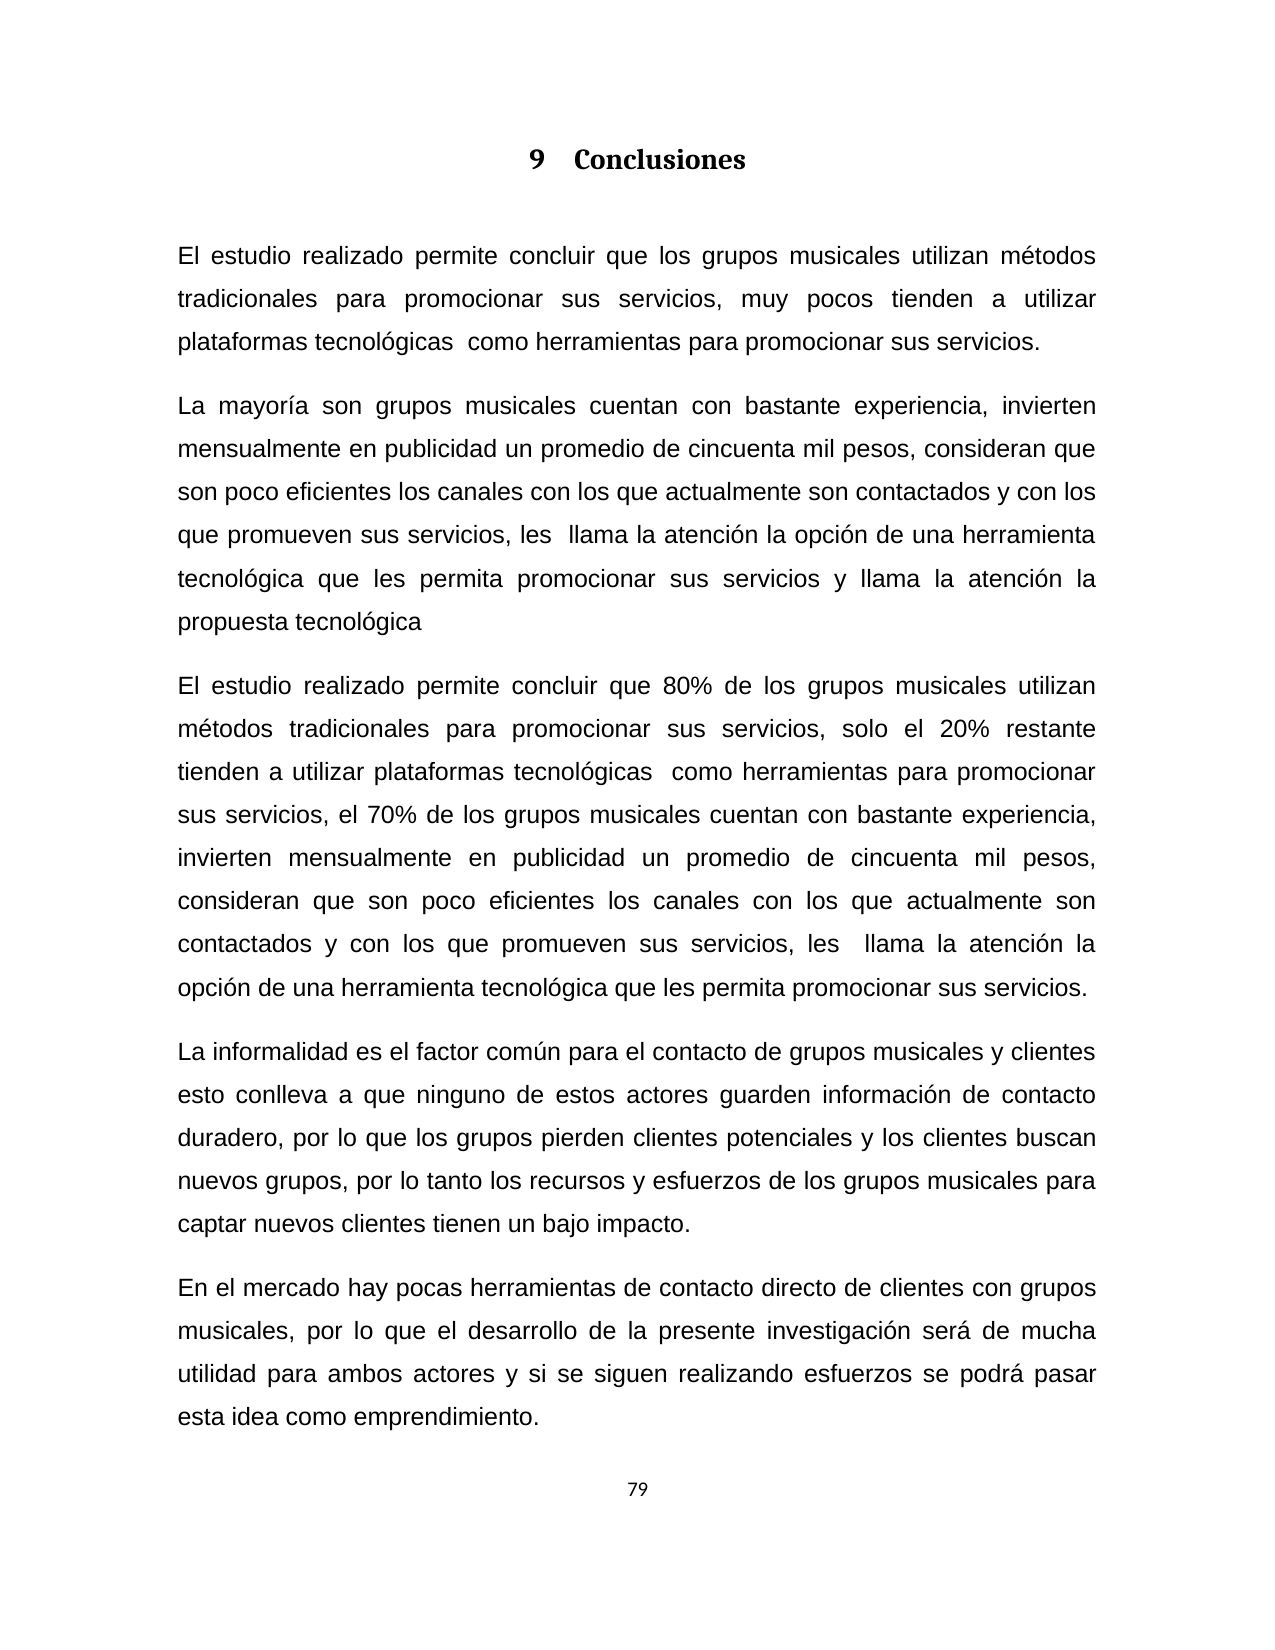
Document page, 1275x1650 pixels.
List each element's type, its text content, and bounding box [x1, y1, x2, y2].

subtitle Conclusiones [177, 143, 1098, 177]
text La mayoría son grupos musicales cuentan con bastante experiencia, invierten mensualmente en publicidad un promedio de cincuenta mil pesos, consideran que son poco eficientes los canales con los que actualmente son contactados y con los que promueven sus servicios, les llama la atención la opción de una herramienta tecnológica que les permita promocionar sus servicios y llama la atención la propuesta tecnológica [177, 391, 1098, 636]
text La informalidad es el factor común para el contacto de grupos musicales y clientes esto conlleva a que ninguno de estos actores guarden información de contacto duradero, por lo que los grupos pierden clientes potenciales y los clientes buscan nuevos grupos, por lo tanto los recursos y esfuerzos de los grupos musicales para captar nuevos clientes tienen un bajo impacto. [177, 1037, 1098, 1238]
text El estudio realizado permite concluir que 80% de los grupos musicales utilizan métodos tradicionales para promocionar sus servicios, solo el 20% restante tienden a utilizar plataformas tecnológicas como herramientas para promocionar sus servicios, el 70% de los grupos musicales cuentan con bastante experiencia, invierten mensualmente en publicidad un promedio de cincuenta mil pesos, consideran que son poco eficientes los canales con los que actualmente son contactados y con los que promueven sus servicios, les llama la atención la opción de una herramienta tecnológica que les permita promocionar sus servicios. [177, 671, 1098, 1001]
text El estudio realizado permite concluir que los grupos musicales utilizan métodos tradicionales para promocionar sus servicios, muy pocos tienden a utilizar plataformas tecnológicas como herramientas para promocionar sus servicios. [177, 241, 1098, 356]
text En el mercado hay pocas herramientas de contacto directo de clientes con grupos musicales, por lo que el desarrollo de la presente investigación será de mucha utilidad para ambos actores y si se siguen realizando esfuerzos se podrá pasar esta idea como emprendimiento. [177, 1273, 1098, 1431]
